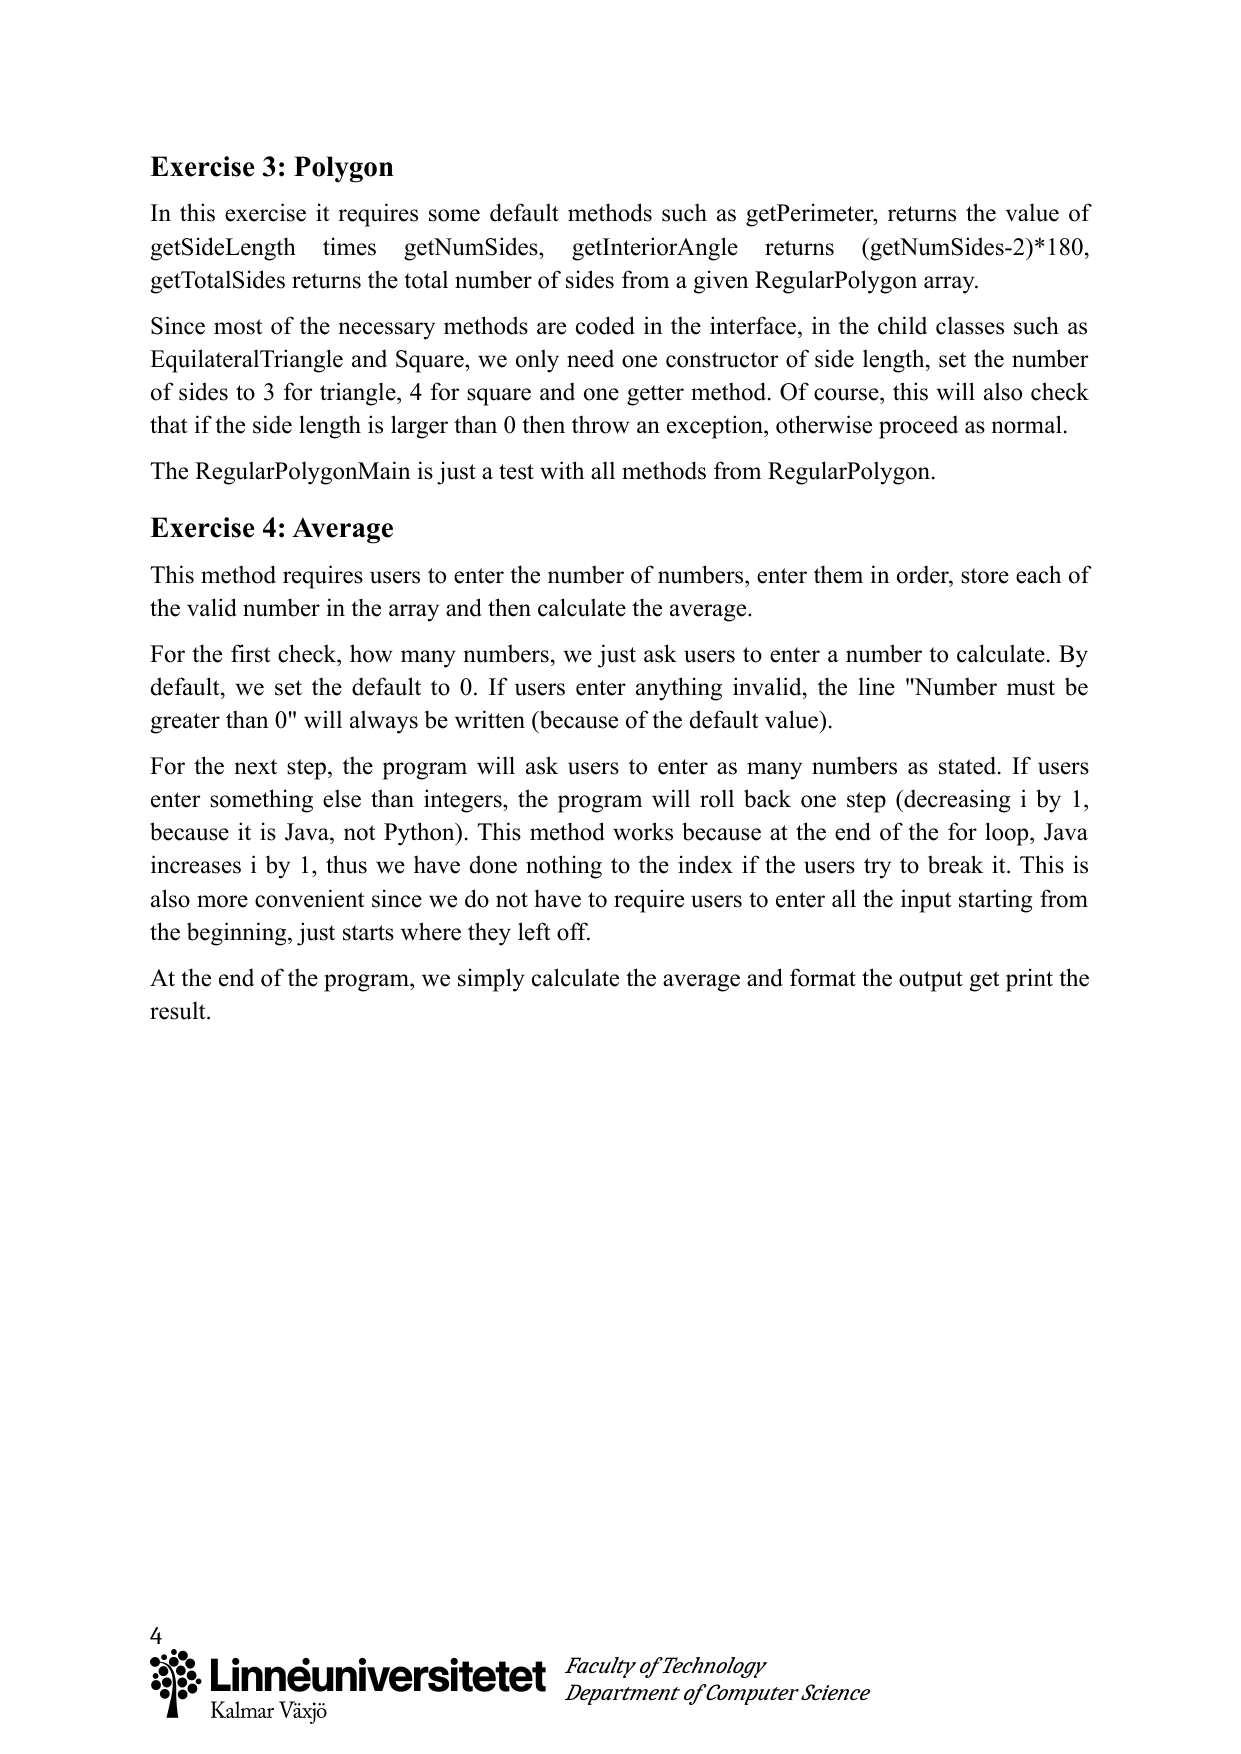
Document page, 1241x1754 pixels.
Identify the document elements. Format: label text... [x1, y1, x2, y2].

text Since most of the necessary methods are coded in the interface, in the child classes such as EquilateralTriangle and Square, we only need one constructor of side length, set the number of sides to 3 for triangle, 4 for square and one getter method. Of course, this will also check that if the side length is larger than 0 then throw an exception, otherwise proceed as normal. [150, 312, 1090, 439]
subtitle Exercise 4: Average [150, 511, 1090, 543]
text For the next step, the program will ask users to enter as many numbers as stated. If users enter something else than integers, the program will roll back one step (decreasing i by 1, because it is Java, not Python). This method works because at the end of the for loop, Java increases i by 1, thus we have done nothing to the index if the users try to break it. This is also more convenient since we do not have to require users to enter all the input starting from the beginning, just starts where they left off. [150, 752, 1090, 946]
text For the first check, how many numbers, we just ask users to enter a number to calculate. By default, we set the default to 0. If users enter anything invalid, the line "Number must be greater than 0" will always be written (because of the default value). [150, 640, 1090, 734]
subtitle Exercise 3: Polygon [150, 150, 1090, 182]
picture [150, 1649, 546, 1724]
text The RegularPolygonMain is just a test with all methods from RegularPolygon. [150, 457, 1090, 485]
text This method requires users to enter the number of numbers, enter them in order, store each of the valid number in the array and then calculate the average. [150, 561, 1090, 622]
text In this exercise it requires some default methods such as getPerimeter, returns the value of getSideLength times getNumSides, getInteriorAngle returns (getNumSides-2)*180, getTotalSides returns the total number of sides from a given RegularPolygon array. [150, 199, 1090, 294]
text At the end of the program, we simply calculate the average and format the output get print the result. [150, 964, 1090, 1025]
